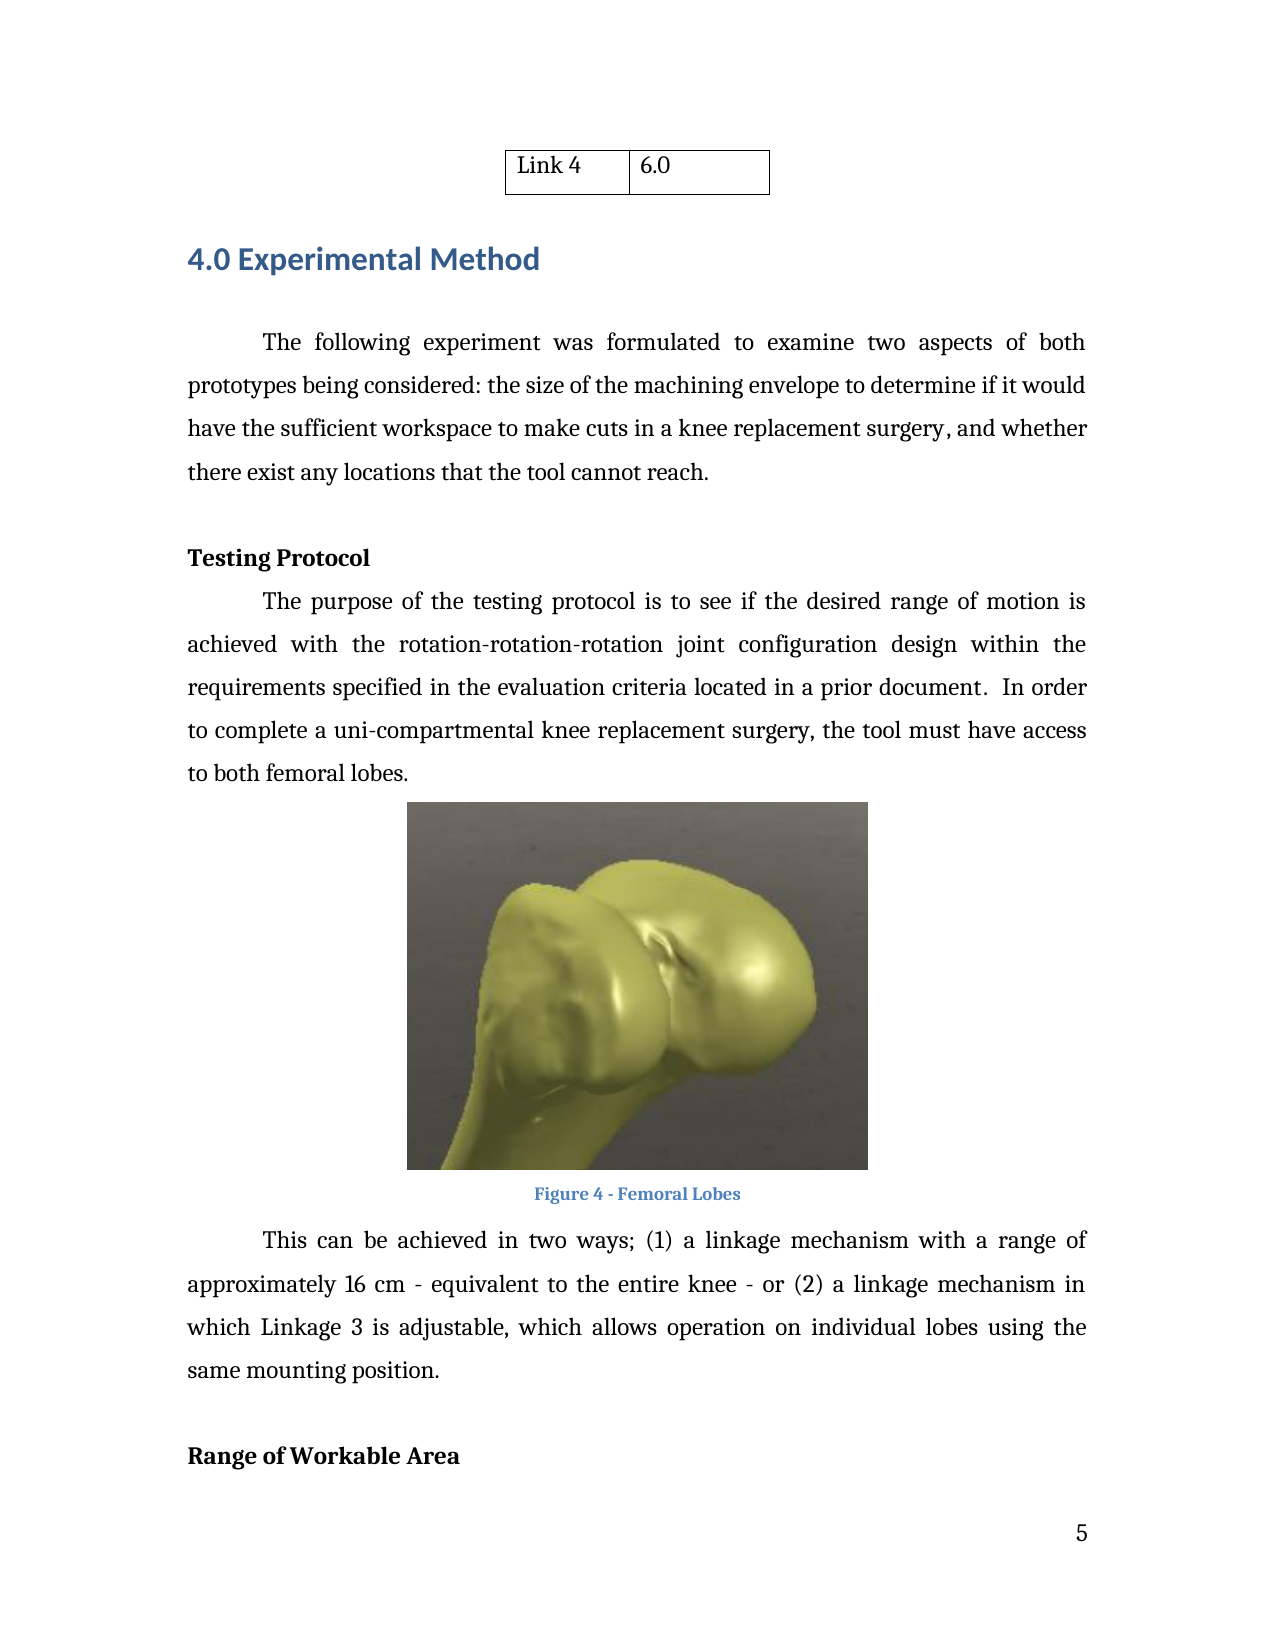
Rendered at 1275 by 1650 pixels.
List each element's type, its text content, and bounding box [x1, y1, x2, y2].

text The purpose of the testing protocol is to see if the desired range of motion is achieved with the rotation-rotation-rotation joint configuration design within the requirements specified in the evaluation criteria located in a prior document. In order to complete a uni-compartmental knee replacement surgery, the tool must have access to both femoral lobes. [187, 587, 1087, 788]
subtitle 4.0 Experimental Method [187, 238, 1087, 279]
table_cell Link 4 [506, 151, 629, 194]
text Range of Workable Area [187, 1442, 1087, 1471]
text This can be achieved in two ways; (1) a linkage mechanism with a range of approximately 16 cm - equivalent to the entire knee - or (2) a linkage mechanism in which Linkage 3 is adjustable, which allows operation on individual lobes using the same mounting position. [187, 1226, 1087, 1384]
text The following experiment was formulated to examine two aspects of both prototypes being considered: the size of the machining envelope to determine if it would have the sufficient workspace to make cuts in a knee replacement surgery, and whether there exist any locations that the tool cannot reach. [187, 328, 1087, 486]
text Testing Protocol [187, 544, 1087, 572]
table_cell 6.0 [630, 151, 769, 194]
